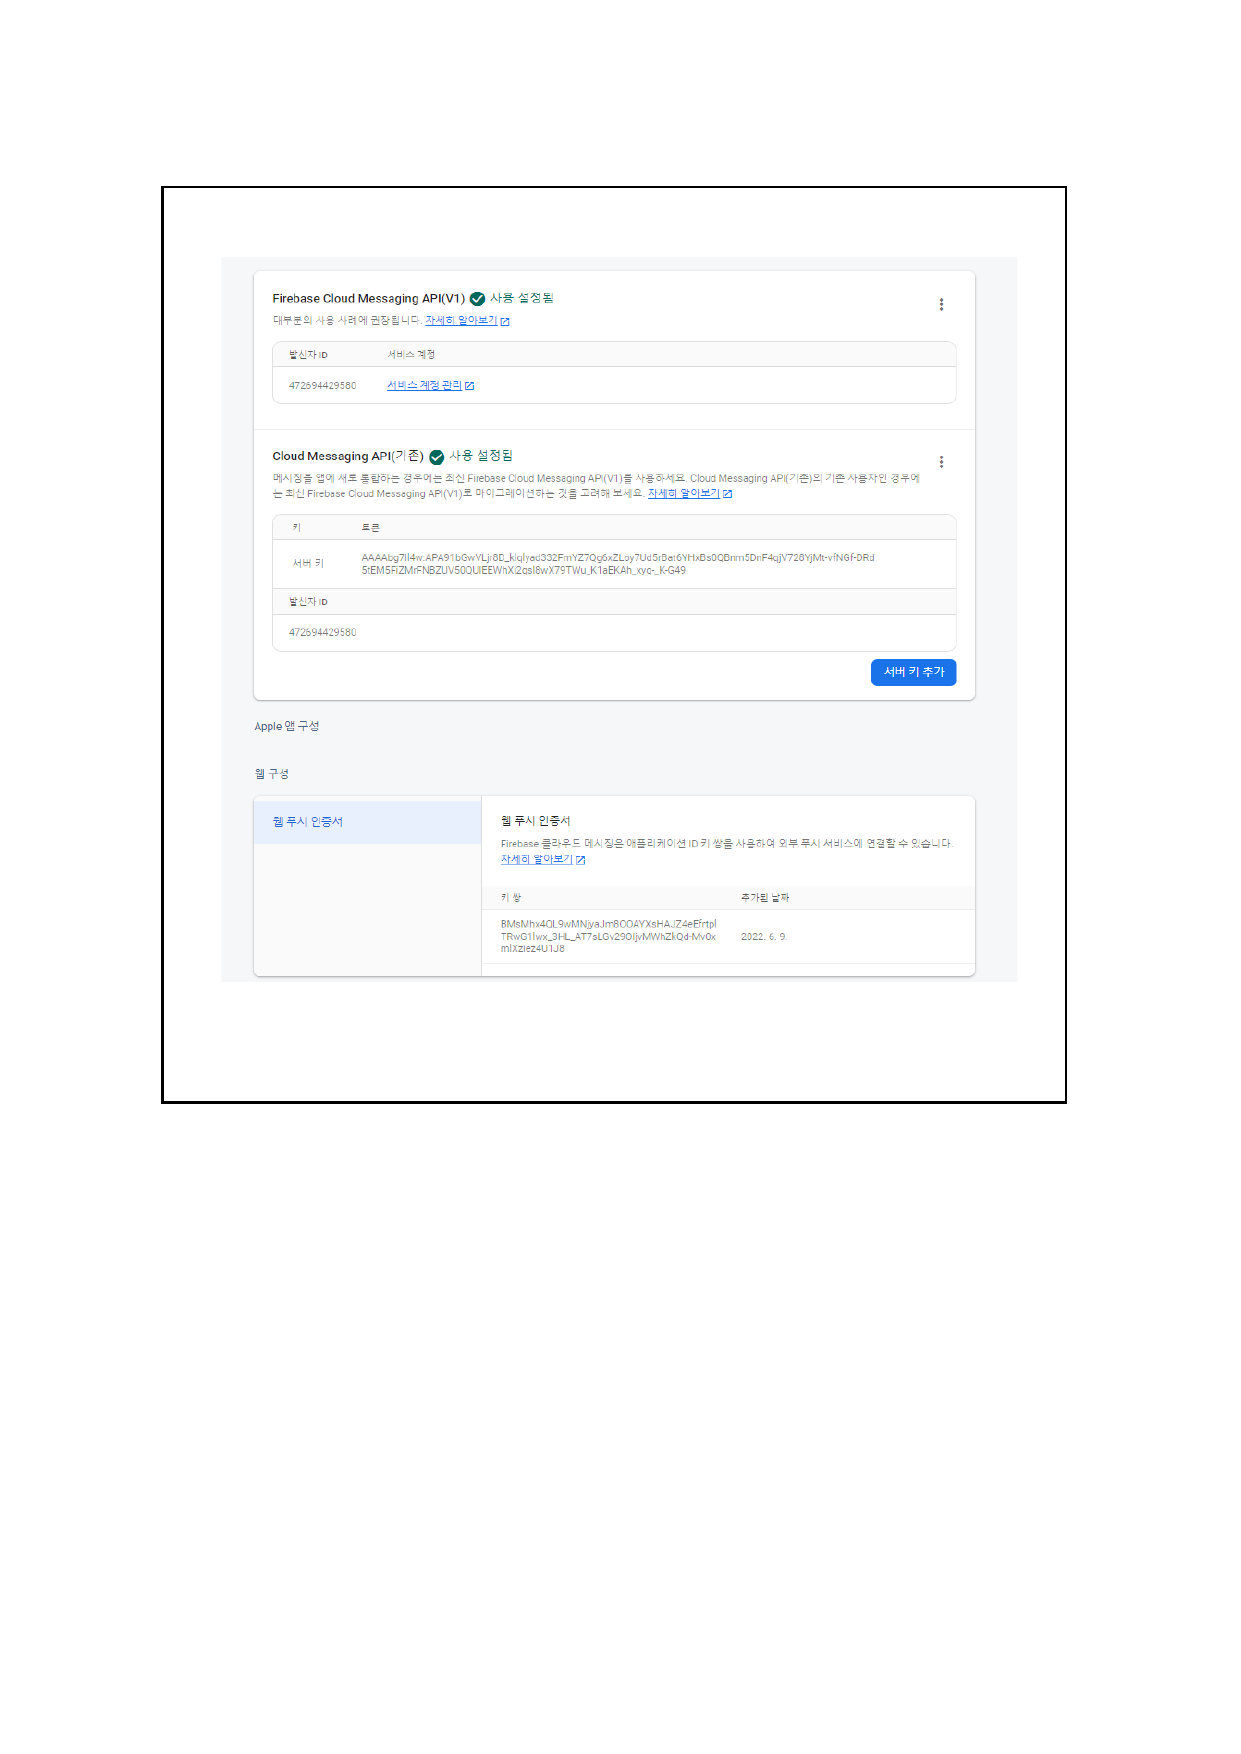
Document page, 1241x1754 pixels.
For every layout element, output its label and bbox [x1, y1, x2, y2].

picture [221, 257, 1018, 982]
table_header [164, 188, 1065, 1101]
